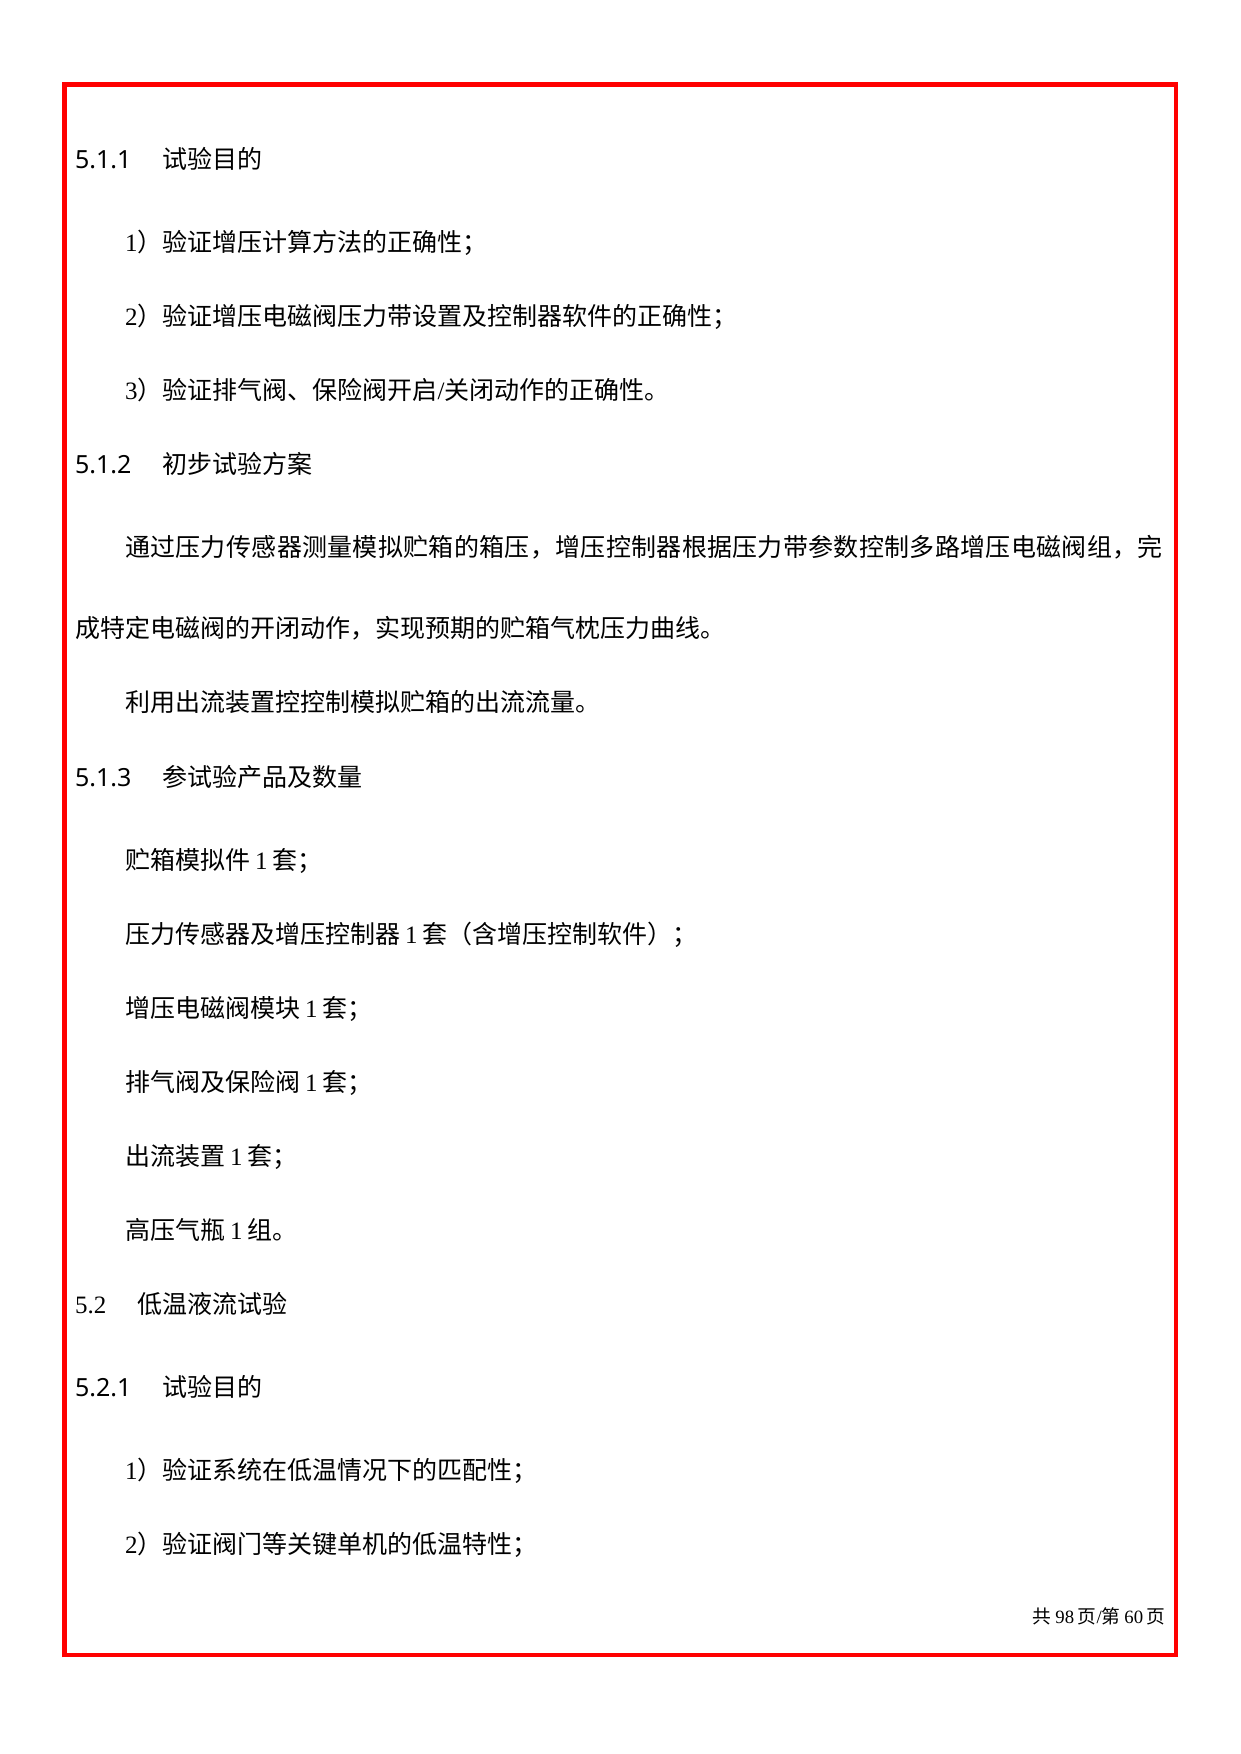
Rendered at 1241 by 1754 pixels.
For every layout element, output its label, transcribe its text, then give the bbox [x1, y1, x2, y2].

text 通过压力传感器测量模拟贮箱的箱压，增压控制器根据压力带参数控制多路增压电磁阀组，完成特定电磁阀的开闭动作，实现预期的贮箱气枕压力曲线。 [75, 513, 1165, 659]
list 验证增压电磁阀压力带设置及控制器软件的正确性； [75, 282, 1165, 347]
text 参试验产品及数量 [75, 743, 1165, 808]
text 贮箱模拟件1套； [75, 826, 1165, 891]
text 低温液流试验 [75, 1270, 1165, 1335]
text 出流装置1套； [75, 1122, 1165, 1187]
text 试验目的 [75, 125, 1165, 190]
text 排气阀及保险阀1套； [75, 1048, 1165, 1113]
text 压力传感器及增压控制器1套（含增压控制软件）； [75, 900, 1165, 965]
list 验证系统在低温情况下的匹配性； [75, 1436, 1165, 1501]
list 验证排气阀、保险阀开启/关闭动作的正确性。 [75, 356, 1165, 421]
text 利用出流装置控控制模拟贮箱的出流流量。 [75, 668, 1165, 733]
text 初步试验方案 [75, 430, 1165, 495]
list 验证增压计算方法的正确性； [75, 208, 1165, 273]
text 试验目的 [75, 1353, 1165, 1418]
text 增压电磁阀模块1套； [75, 974, 1165, 1039]
text 高压气瓶1组。 [75, 1196, 1165, 1261]
list 验证阀门等关键单机的低温特性； [75, 1510, 1165, 1575]
